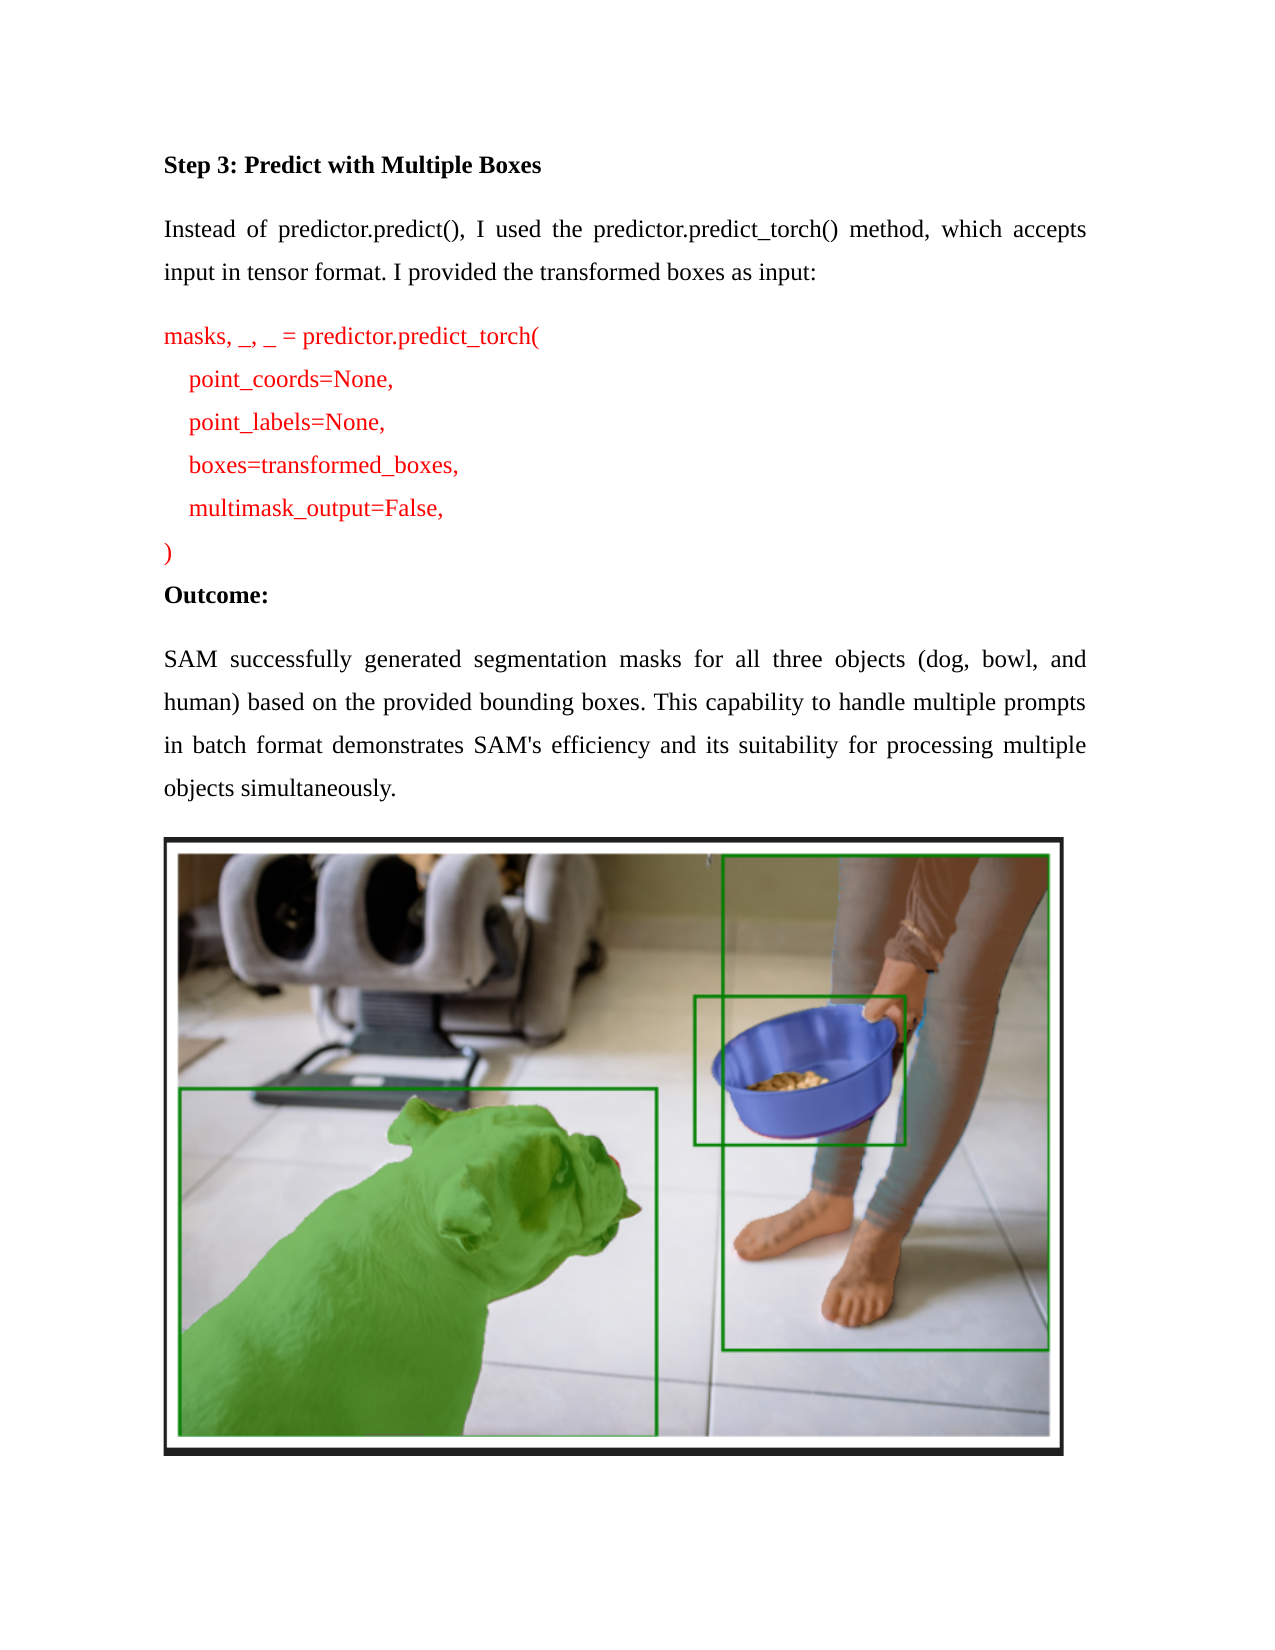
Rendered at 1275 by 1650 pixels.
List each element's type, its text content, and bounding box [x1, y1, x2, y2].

text ) [163, 537, 1087, 565]
text SAM successfully generated segmentation masks for all three objects (dog, bowl, and human) based on the provided bounding boxes. This capability to handle multiple prompts in batch format demonstrates SAM's efficiency and its suitability for processing multiple objects simultaneously. [163, 644, 1087, 802]
text multimask_output=False, [163, 493, 1087, 522]
picture [163, 837, 1064, 1456]
text point_labels=None, [163, 407, 1087, 436]
text point_coords=None, [163, 364, 1087, 393]
text Step 3: Predict with Multiple Boxes [163, 150, 1087, 179]
text Instead of predictor.predict(), I used the predictor.predict_torch() method, which accepts input in tensor format. I provided the transformed boxes as input: [163, 214, 1087, 286]
text Outcome: [163, 580, 1087, 608]
text boxes=transformed_boxes, [163, 450, 1087, 479]
text masks, _, _ = predictor.predict_torch( [163, 321, 1087, 350]
